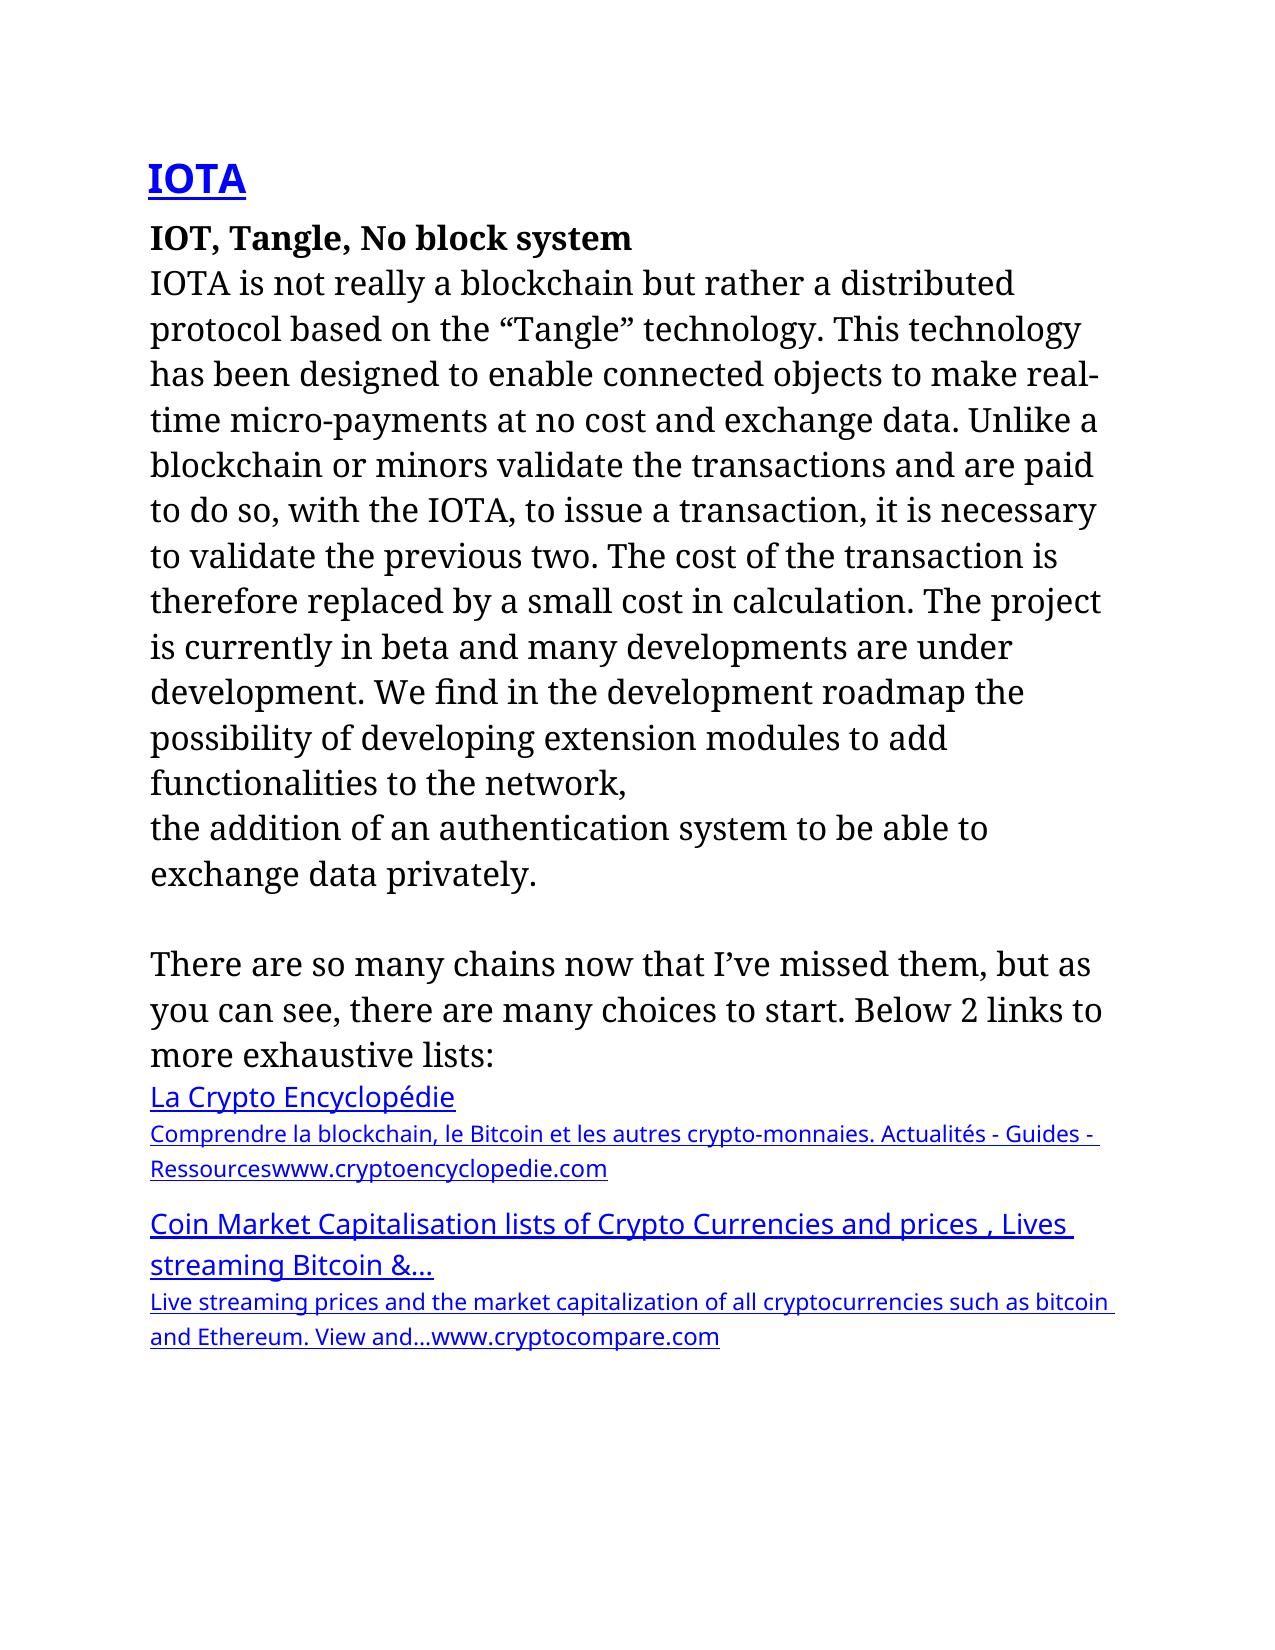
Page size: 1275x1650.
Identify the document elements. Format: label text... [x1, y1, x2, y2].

text IOT, Tangle, No block system IOTA is not really a blockchain but rather a distributed protocol based on the “Tangle” technology. This technology has been designed to enable connected objects to make real-time micro-payments at no cost and exchange data. Unlike a blockchain or minors validate the transactions and are paid to do so, with the IOTA, to issue a transaction, it is necessary to validate the previous two. The cost of the transaction is therefore replaced by a small cost in calculation. The project is currently in beta and many developments are under development. We find in the development roadmap the possibility of developing extension modules to add functionalities to the network, the addition of an authentication system to be able to exchange data privately. [150, 215, 1125, 896]
text Coin Market Capitalisation lists of Crypto Currencies and prices , Lives streaming Bitcoin &… Live streaming prices and the market capitalization of all cryptocurrencies such as bitcoin and Ethereum. View and…www.cryptocompare.com [150, 1204, 1125, 1353]
text There are so many chains now that I’ve missed them, but as you can see, there are many choices to start. Below 2 links to more exhaustive lists: [150, 941, 1125, 1077]
text La Crypto Encyclopédie Comprendre la blockchain, le Bitcoin et les autres crypto-monnaies. Actualités - Guides - Ressourceswww.cryptoencyclopedie.com [150, 1077, 1125, 1185]
subtitle IOTA [147, 150, 1125, 205]
